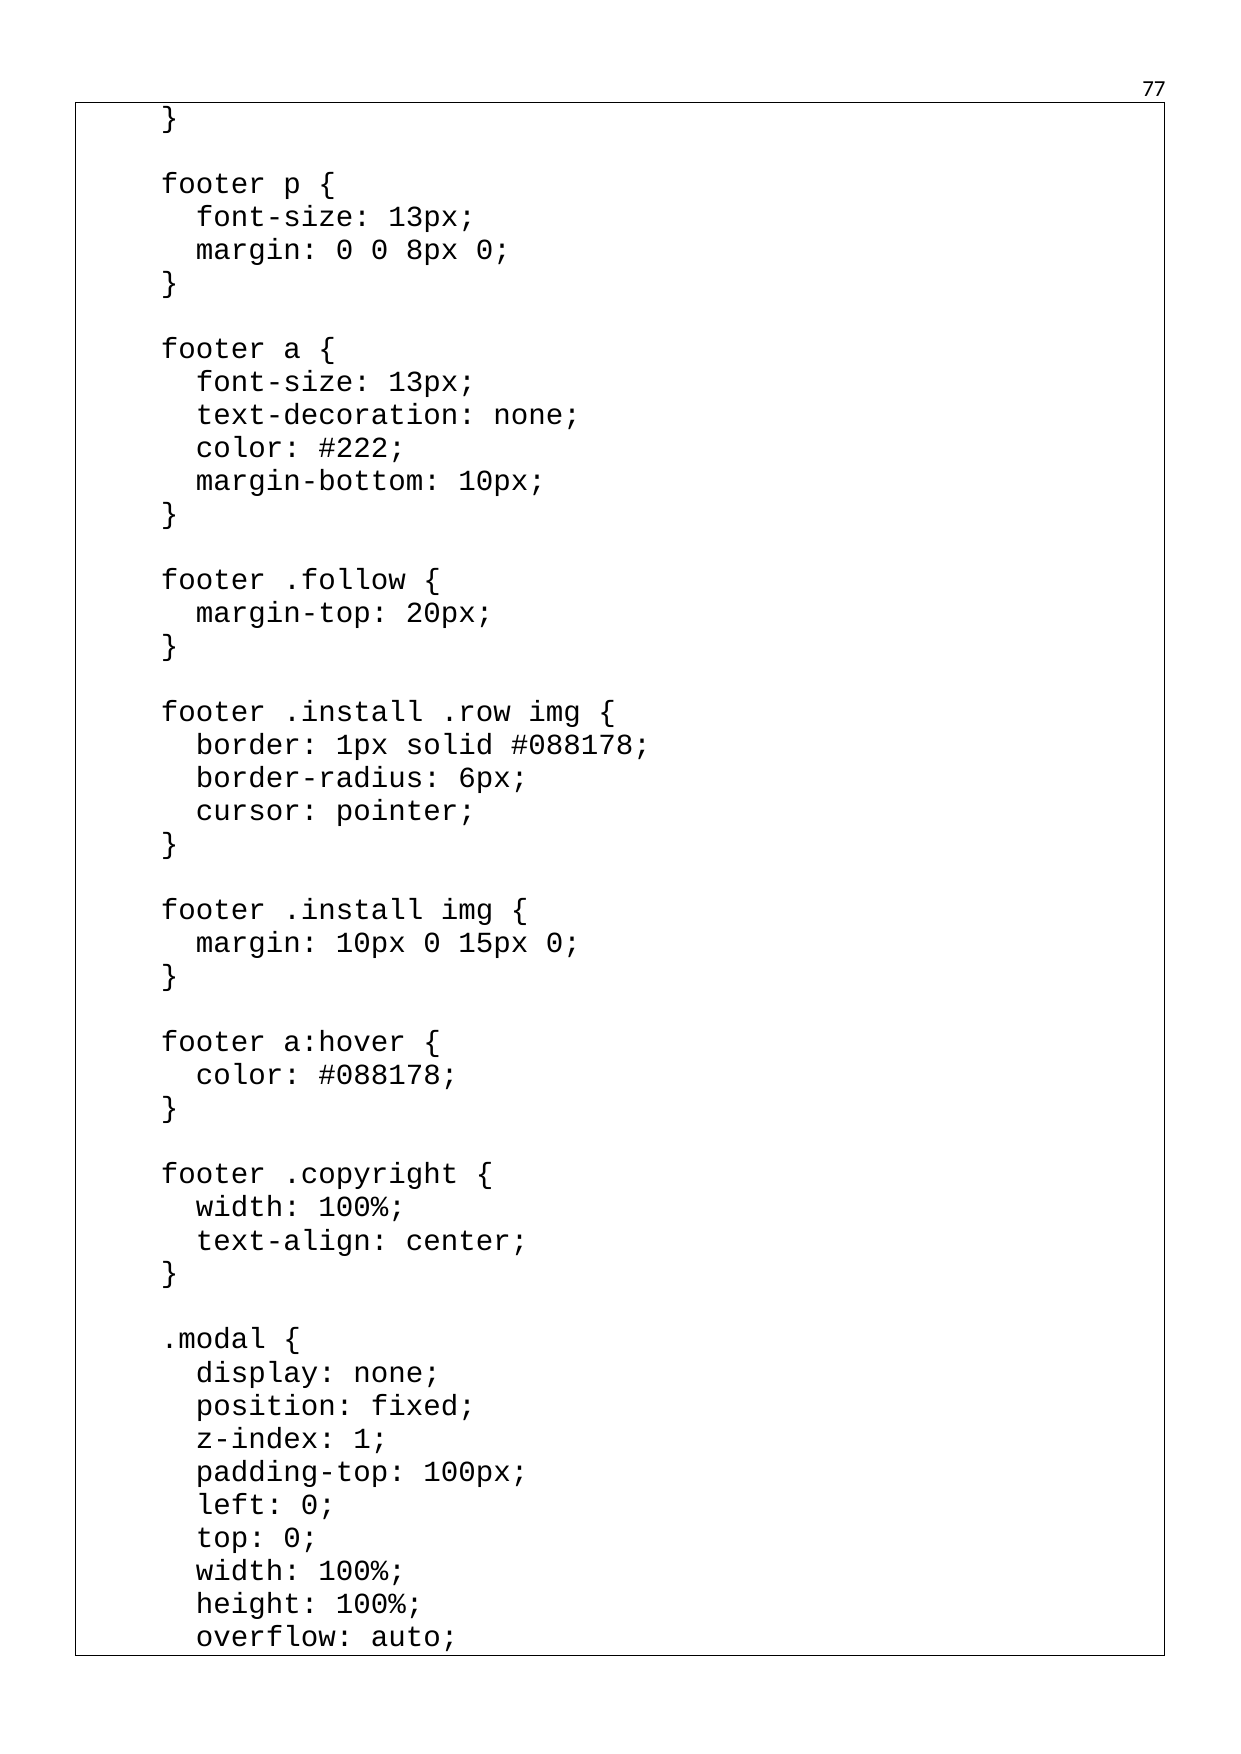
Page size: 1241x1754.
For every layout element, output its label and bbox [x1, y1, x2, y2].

table_header [76, 103, 1164, 1655]
